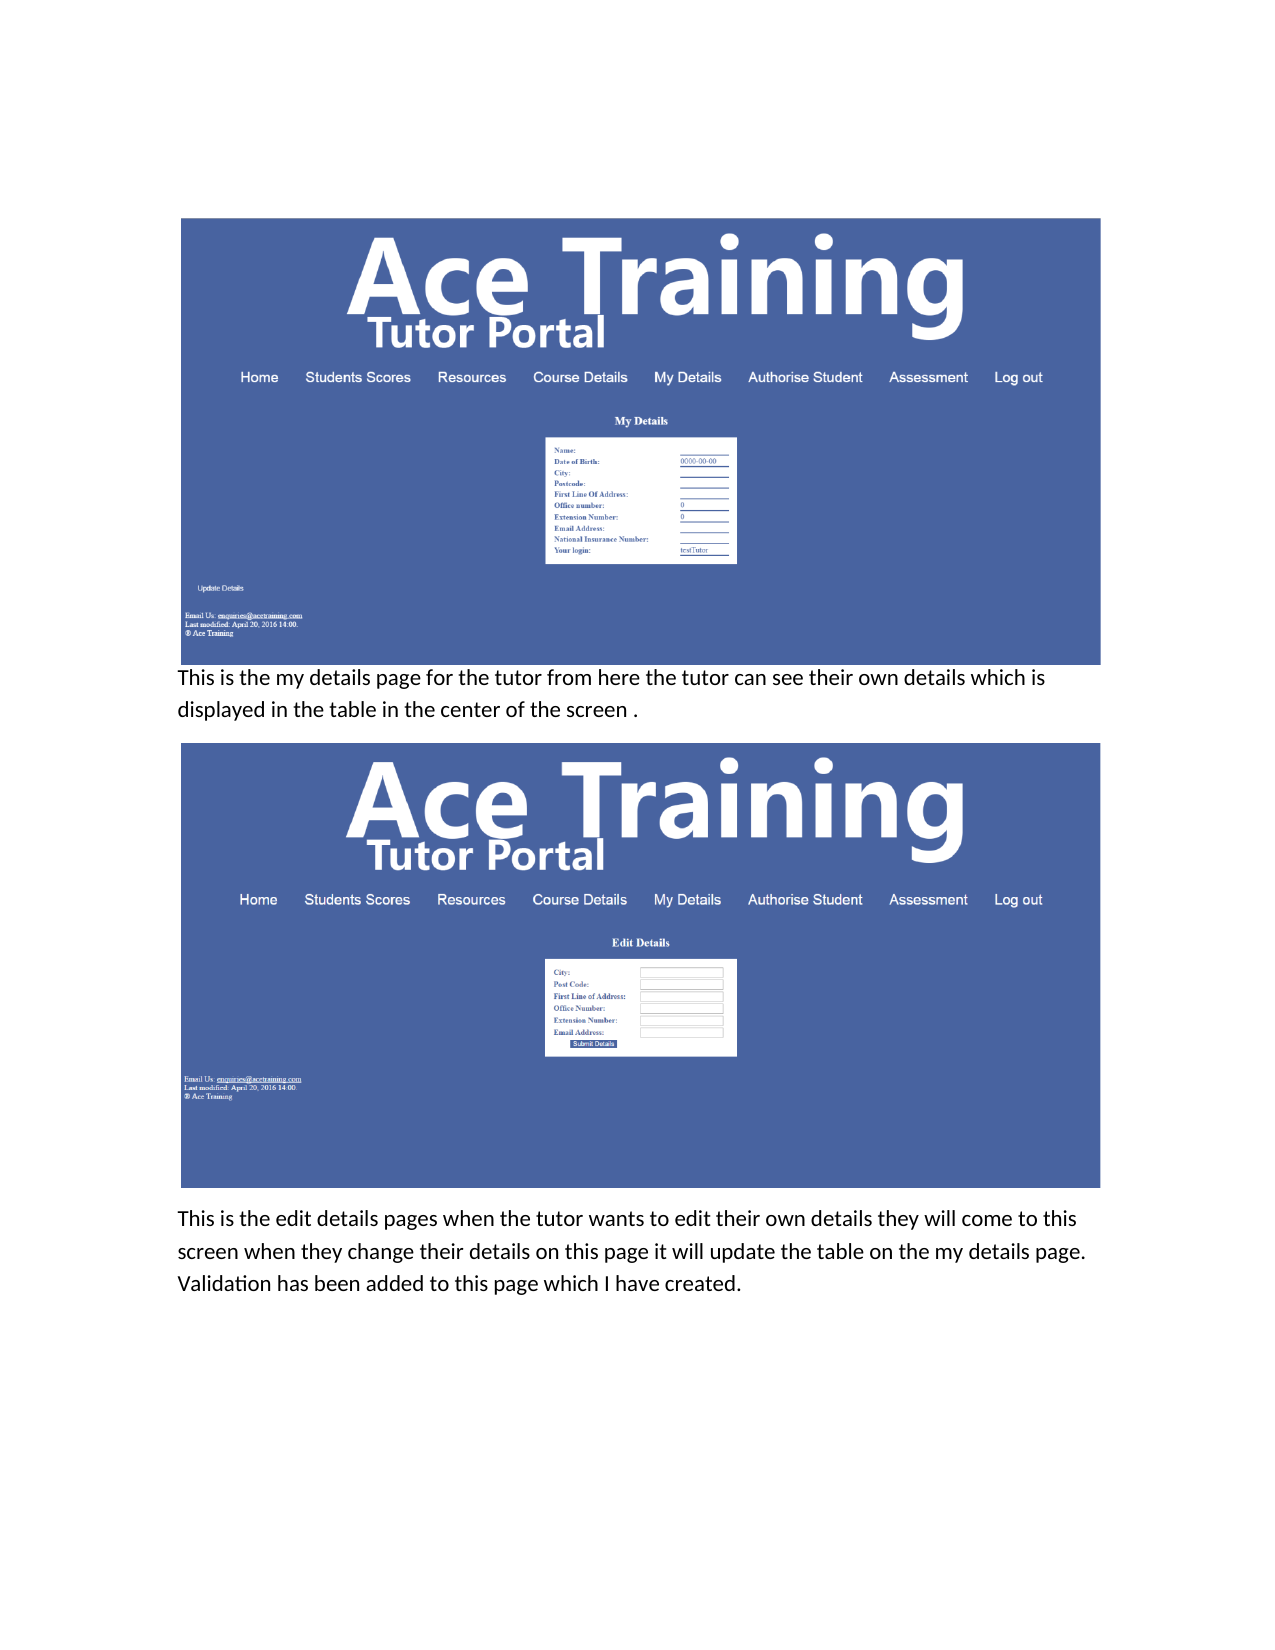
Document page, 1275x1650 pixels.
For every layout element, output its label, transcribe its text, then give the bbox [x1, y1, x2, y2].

text This is the my details page for the tutor from here the tutor can see their own details which is displayed in the table in the center of the screen . [177, 663, 1098, 723]
picture [181, 218, 1101, 665]
text This is the edit details pages when the tutor wants to edit their own details they will come to this screen when they change their details on this page it will update the table on the my details page. Validation has been added to this page which I have created. [177, 1172, 1098, 1297]
picture [181, 743, 1101, 1188]
